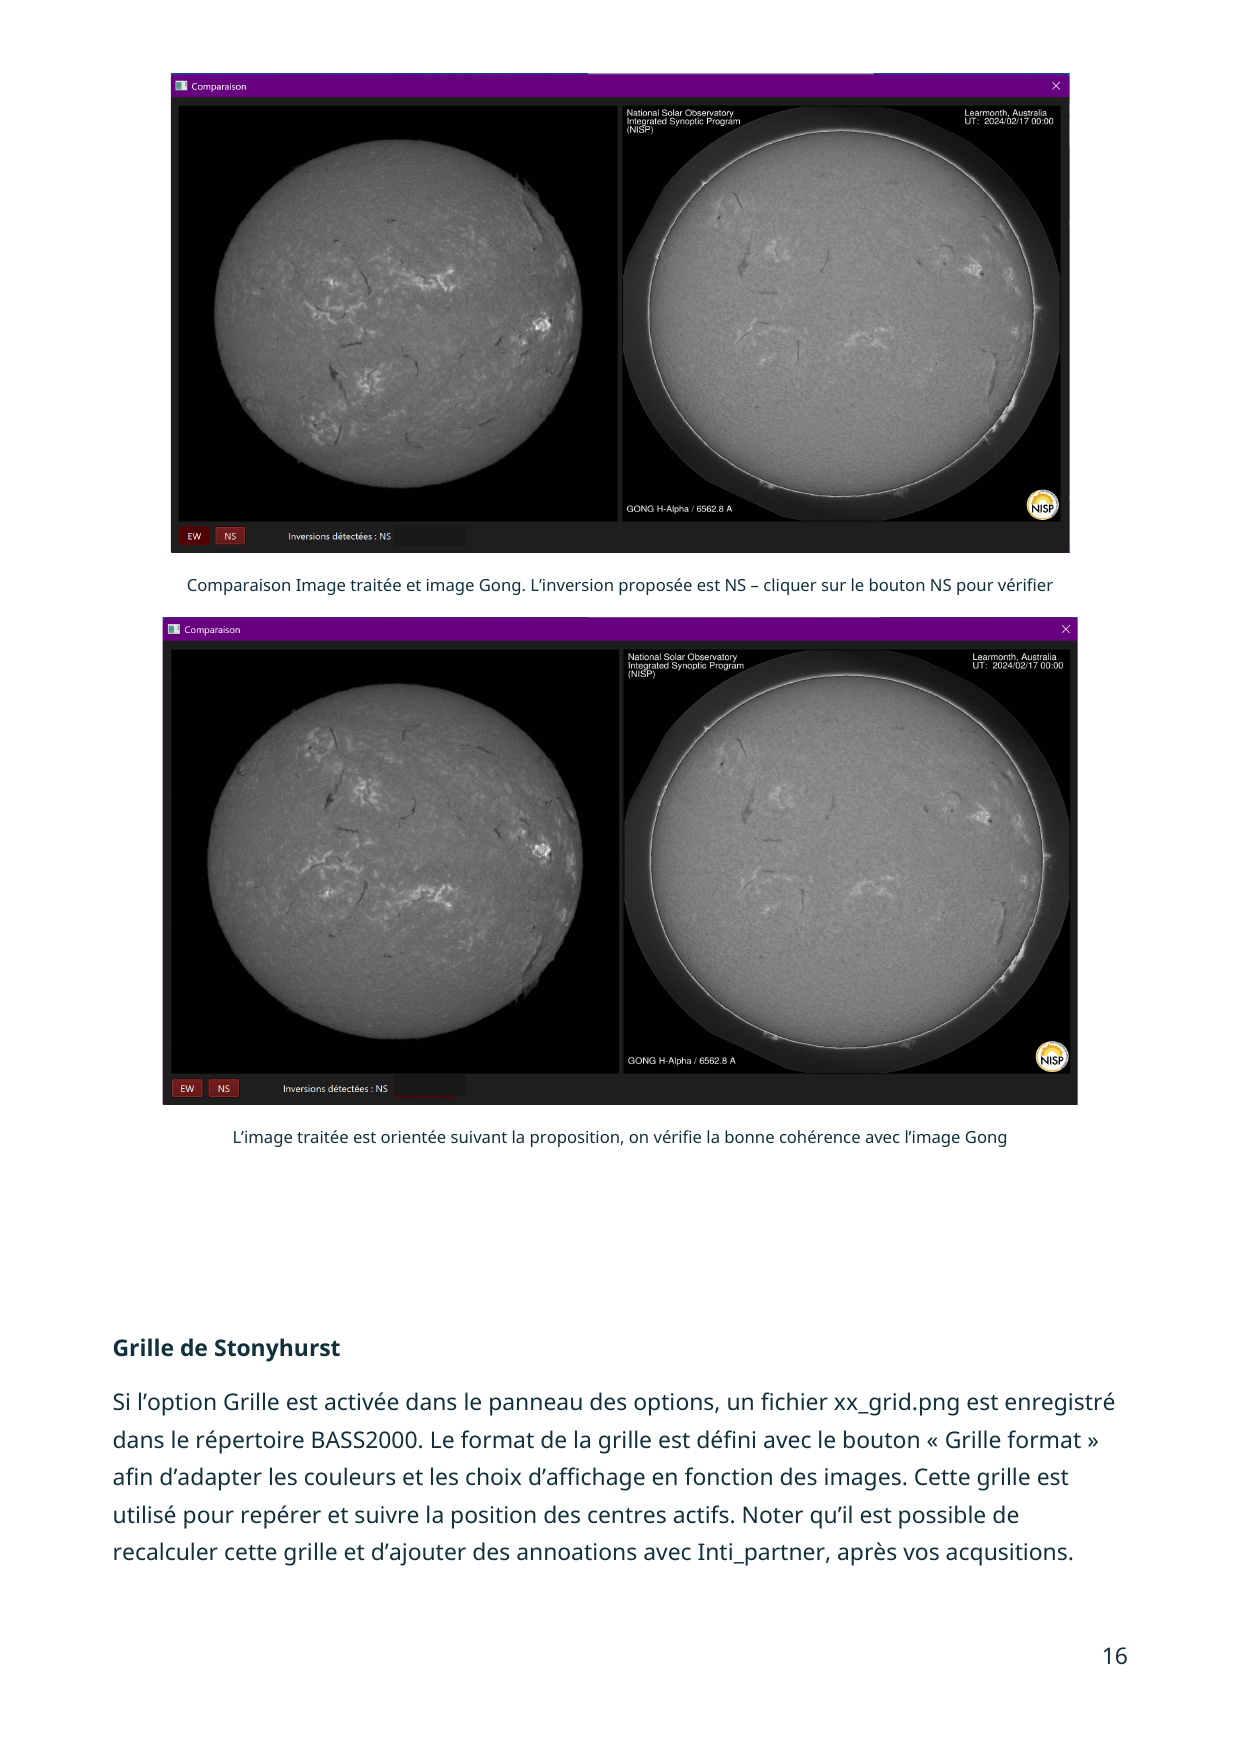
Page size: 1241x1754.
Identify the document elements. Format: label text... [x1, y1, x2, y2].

text Grille de Stonyhurst [112, 1332, 1128, 1363]
text L’image traitée est orientée suivant la proposition, on vérifie la bonne cohérence avec l’image Gong [112, 1126, 1128, 1148]
picture [162, 617, 1078, 1105]
picture [170, 73, 1070, 553]
text Si l’option Grille est activée dans le panneau des options, un fichier xx_grid.png est enregistré dans le répertoire BASS2000. Le format de la grille est défini avec le bouton « Grille format » afin d’adapter les couleurs et les choix d’affichage en fonction des images. Cette grille est utilisé pour repérer et suivre la position des centres actifs. Noter qu’il est possible de recalculer cette grille et d’ajouter des annoations avec Inti_partner, après vos acqusitions. [112, 1386, 1128, 1567]
text Comparaison Image traitée et image Gong. L’inversion proposée est NS – cliquer sur le bouton NS pour vérifier [112, 574, 1128, 597]
